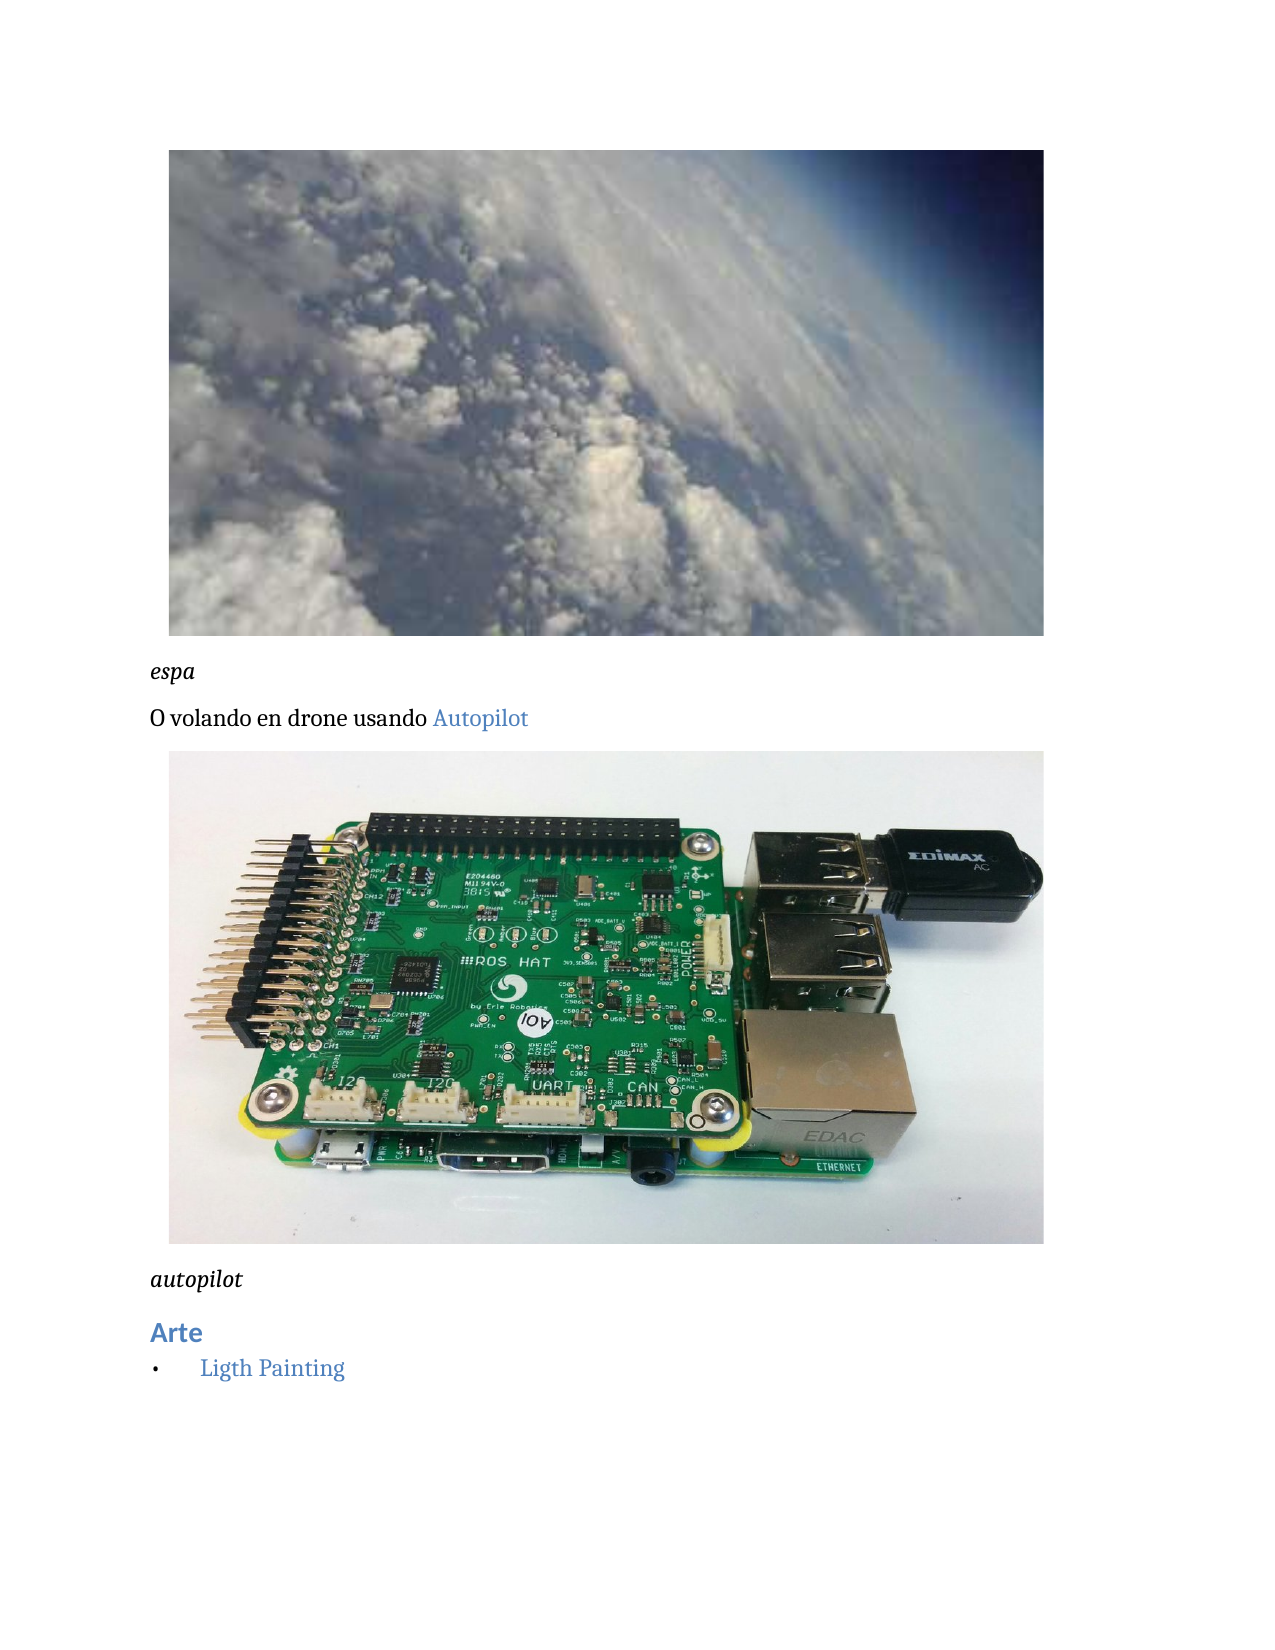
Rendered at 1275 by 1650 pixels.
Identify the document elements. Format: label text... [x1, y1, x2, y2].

picture [168, 751, 1044, 1244]
list Ligth Painting [150, 1354, 1125, 1383]
subtitle Arte [150, 1314, 1125, 1350]
text autopilot [150, 1265, 1125, 1294]
picture [168, 150, 1044, 636]
text O volando en drone usando Autopilot [150, 704, 1125, 733]
text espa [150, 657, 1125, 686]
